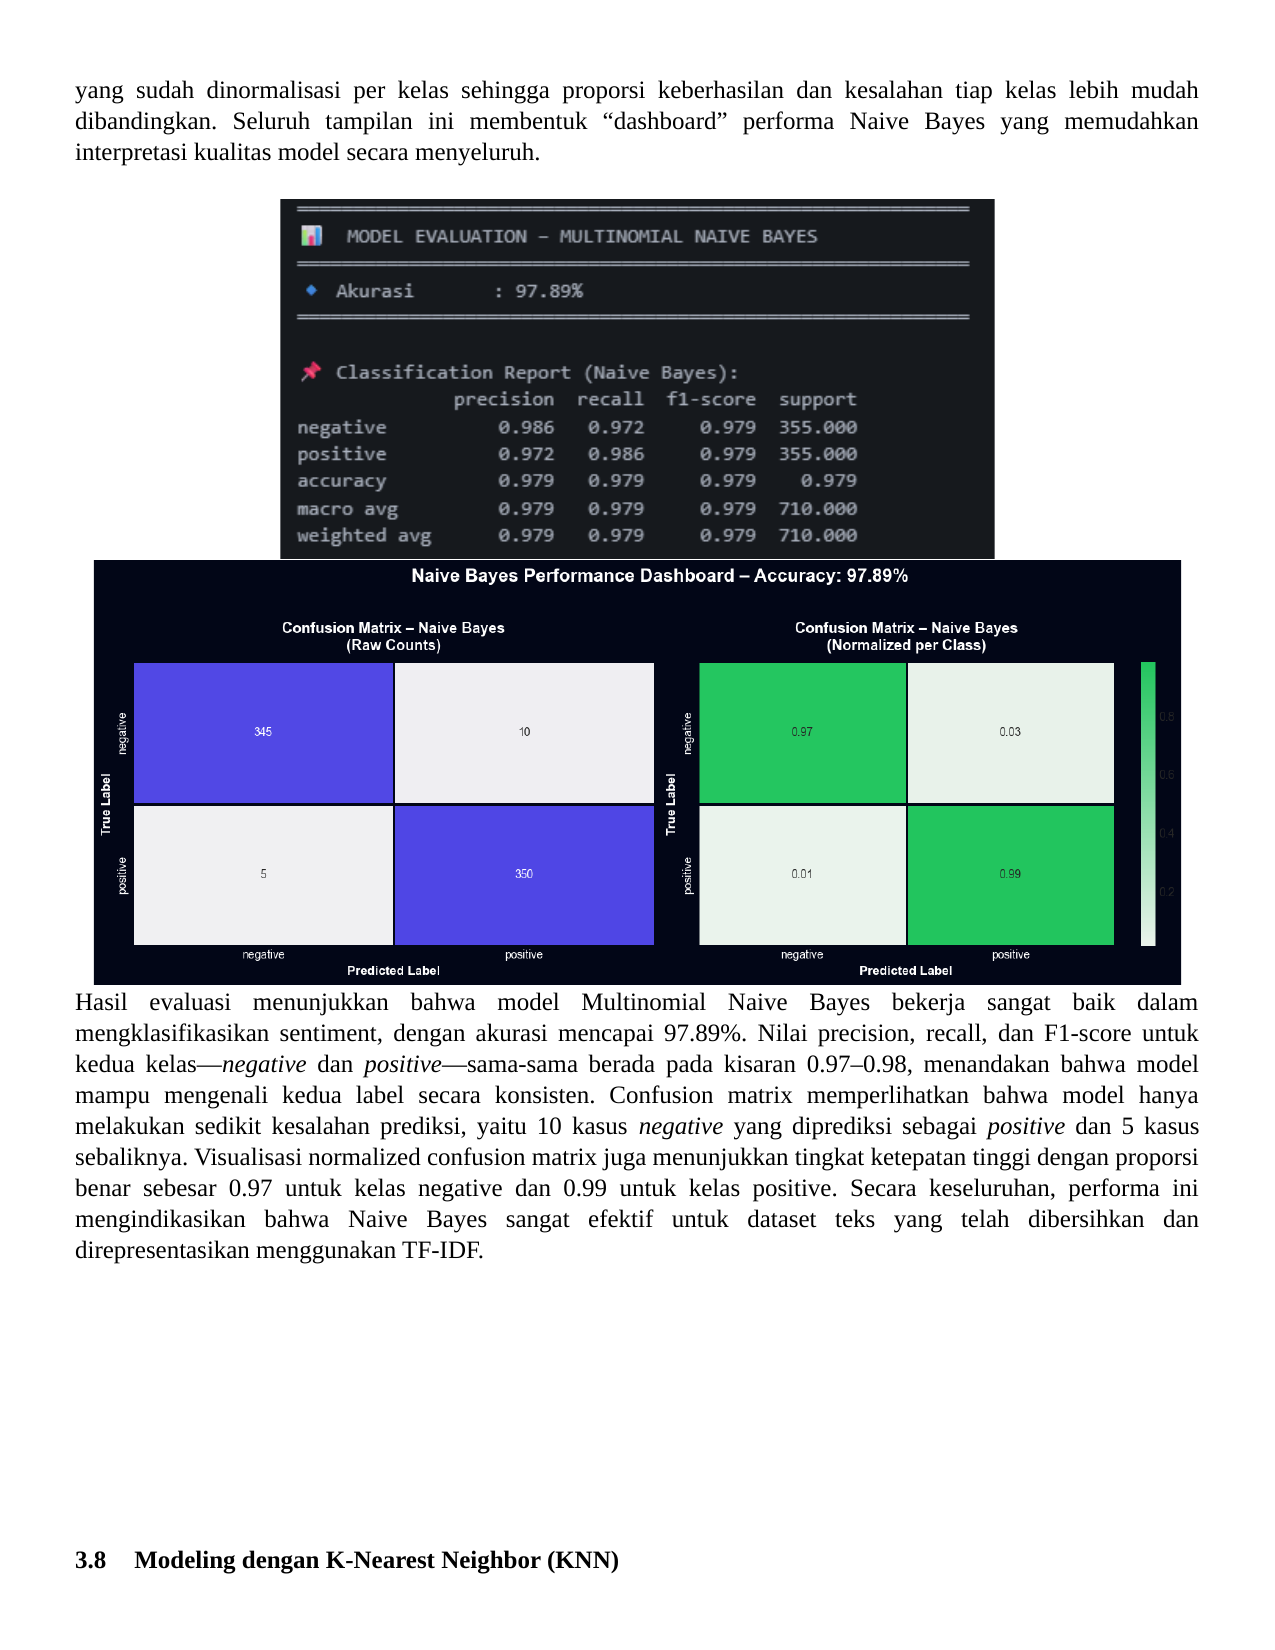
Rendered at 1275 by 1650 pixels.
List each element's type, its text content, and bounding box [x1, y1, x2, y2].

picture [280, 199, 995, 559]
picture [93, 560, 1182, 985]
list Hasil evaluasi menunjukkan bahwa model Multinomial Naive Bayes bekerja sangat baik dalam mengklasifikasikan sentiment, dengan akurasi mencapai 97.89%. Nilai precision, recall, dan F1-score untuk kedua kelas—negative dan positive—sama-sama berada pada kisaran 0.97–0.98, menandakan bahwa model mampu mengenali kedua label secara konsisten. Confusion matrix memperlihatkan bahwa model hanya melakukan sedikit kesalahan prediksi, yaitu 10 kasus negative yang diprediksi sebagai positive dan 5 kasus sebaliknya. Visualisasi normalized confusion matrix juga menunjukkan tingkat ketepatan tinggi dengan proporsi benar sebesar 0.97 untuk kelas negative dan 0.99 untuk kelas positive. Secara keseluruhan, performa ini mengindikasikan bahwa Naive Bayes sangat efektif untuk dataset teks yang telah dibersihkan dan direpresentasikan menggunakan TF-IDF. [75, 987, 1200, 1264]
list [75, 75, 1200, 166]
list Modeling dengan K-Nearest Neighbor (KNN) [75, 1545, 1200, 1574]
